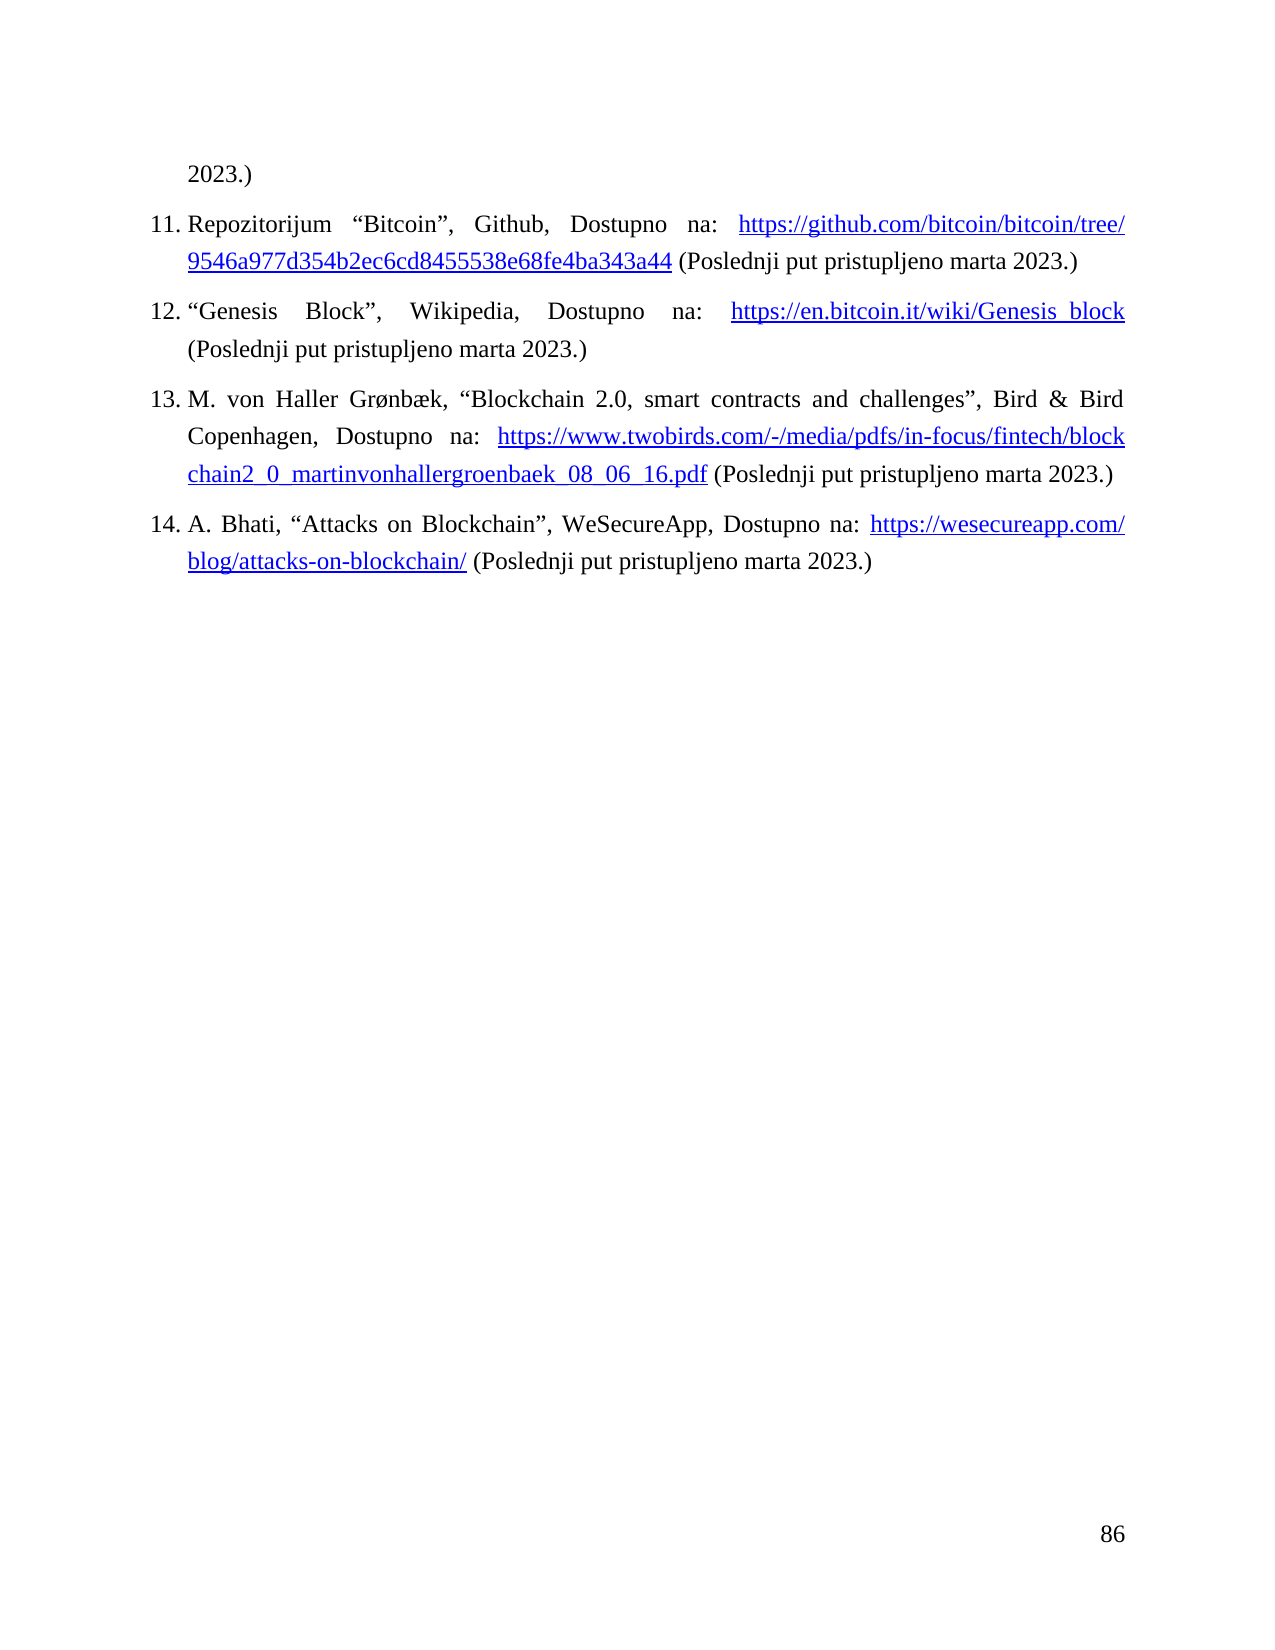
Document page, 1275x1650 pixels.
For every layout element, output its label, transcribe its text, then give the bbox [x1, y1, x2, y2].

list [150, 150, 1125, 187]
list M. von Haller Grønbæk, “Blockchain 2.0, smart contracts and challenges”, Bird & Bird Copenhagen, Dostupno na: https://www.twobirds.com/-/media/pdfs/in-focus/fintech/block chain2_0_martinvonhallergroenbaek_08_06_16.pdf (Poslednji put pristupljeno marta 2023.) [150, 375, 1125, 487]
list “Genesis Block”, Wikipedia, Dostupno na: https://en.bitcoin.it/wiki/Genesis_block (Poslednji put pristupljeno marta 2023.) [150, 287, 1125, 362]
list Repozitorijum “Bitcoin”, Github, Dostupno na: https://github.com/bitcoin/bitcoin/tree/ 9546a977d354b2ec6cd8455538e68fe4ba343a44 (Poslednji put pristupljeno marta 2023.) [150, 200, 1125, 275]
list A. Bhati, “Attacks on Blockchain”, WeSecureApp, Dostupno na: https://wesecureapp.com/ blog/attacks-on-blockchain/ (Poslednji put pristupljeno marta 2023.) [150, 500, 1125, 575]
